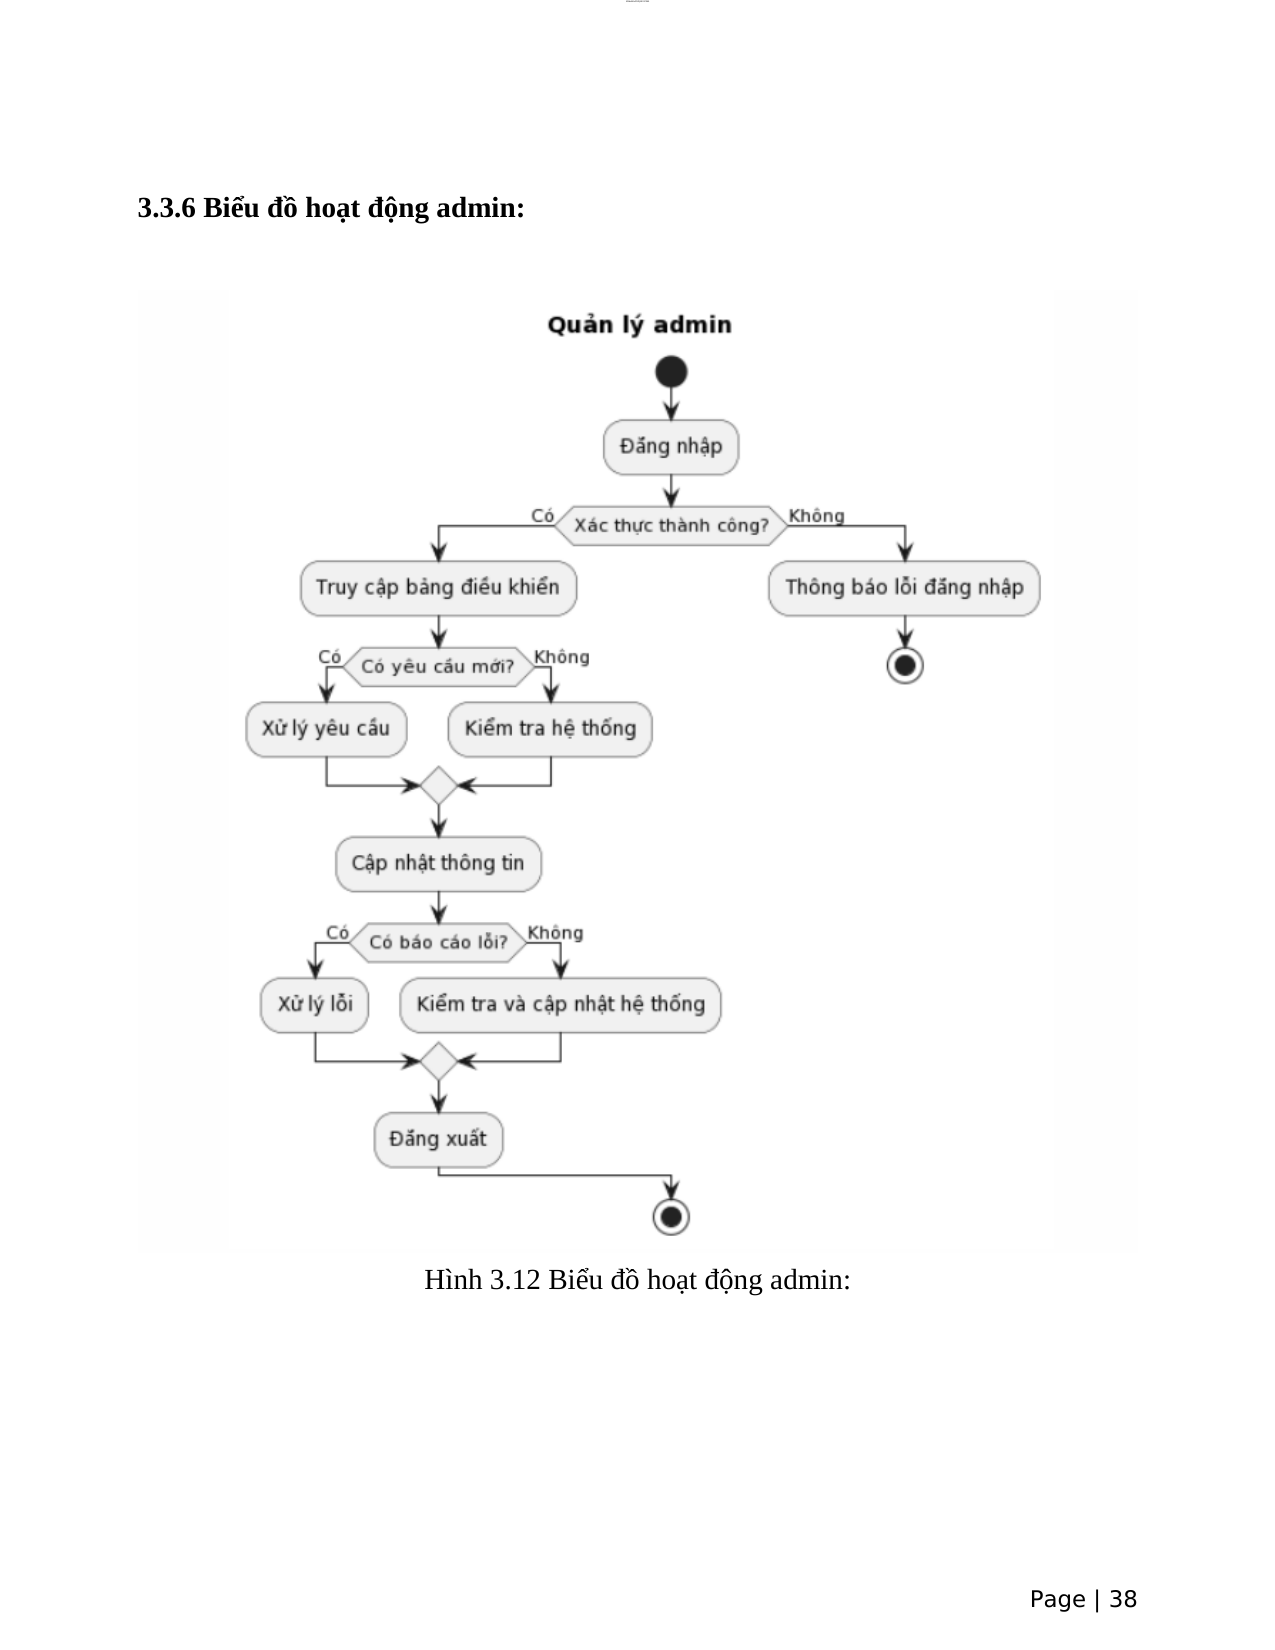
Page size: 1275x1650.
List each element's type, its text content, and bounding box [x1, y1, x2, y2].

text 3.3.6 Biểu đồ hoạt động admin: [137, 190, 1137, 223]
picture [137, 290, 1138, 1253]
